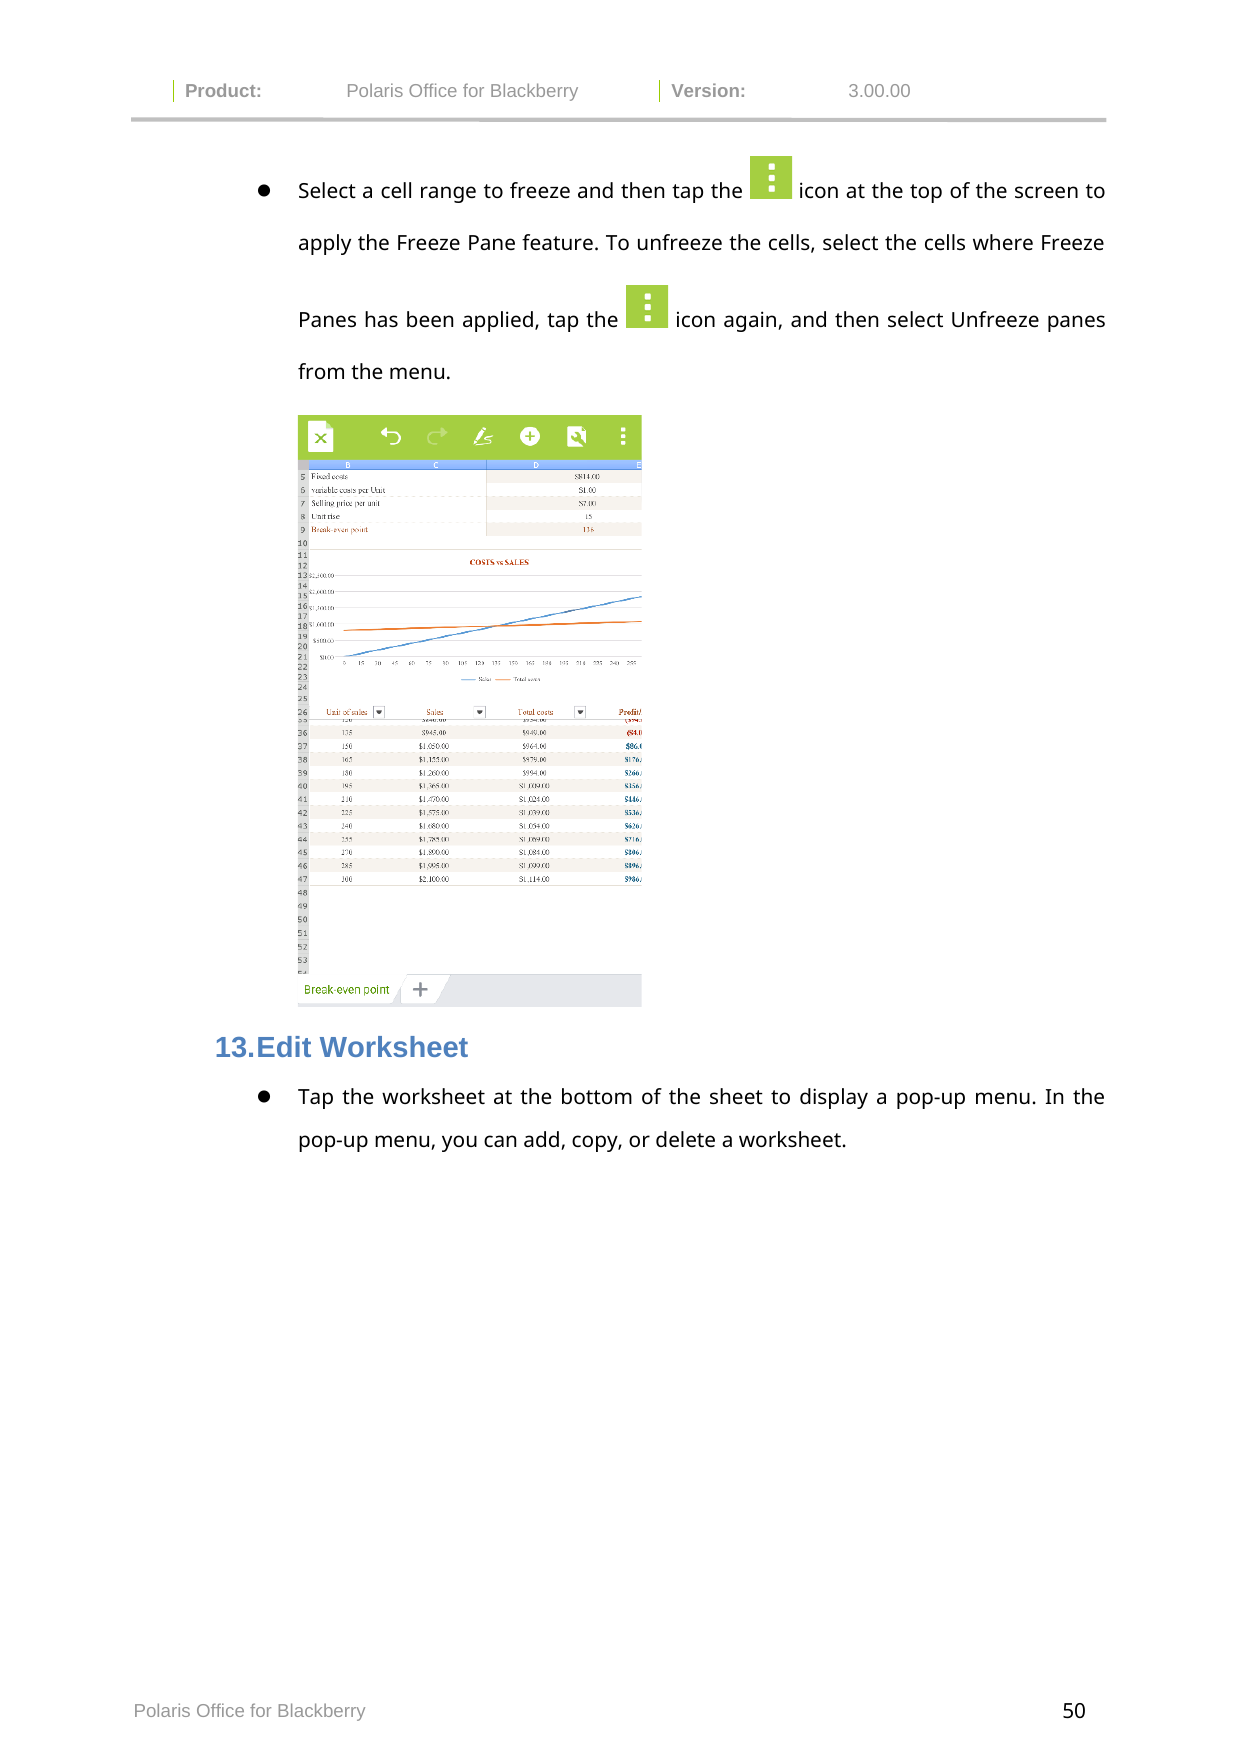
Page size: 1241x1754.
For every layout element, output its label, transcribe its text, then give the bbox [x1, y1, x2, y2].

picture [297, 415, 642, 1007]
subtitle Edit Worksheet [214, 1028, 1085, 1065]
list Tap the worksheet at the bottom of the sheet to display a pop-up menu. In the pop-up menu, you can add, copy, or delete a worksheet. [256, 1078, 1106, 1158]
list Select a cell range to freeze and then tap the icon at the top of the screen to apply the Freeze Pane feature. To unfreeze the cells, select the cells where Freeze Panes has been applied, tap the icon again, and then select Unfreeze panes from the menu. [256, 143, 1106, 390]
picture [750, 156, 793, 199]
picture [626, 285, 669, 328]
